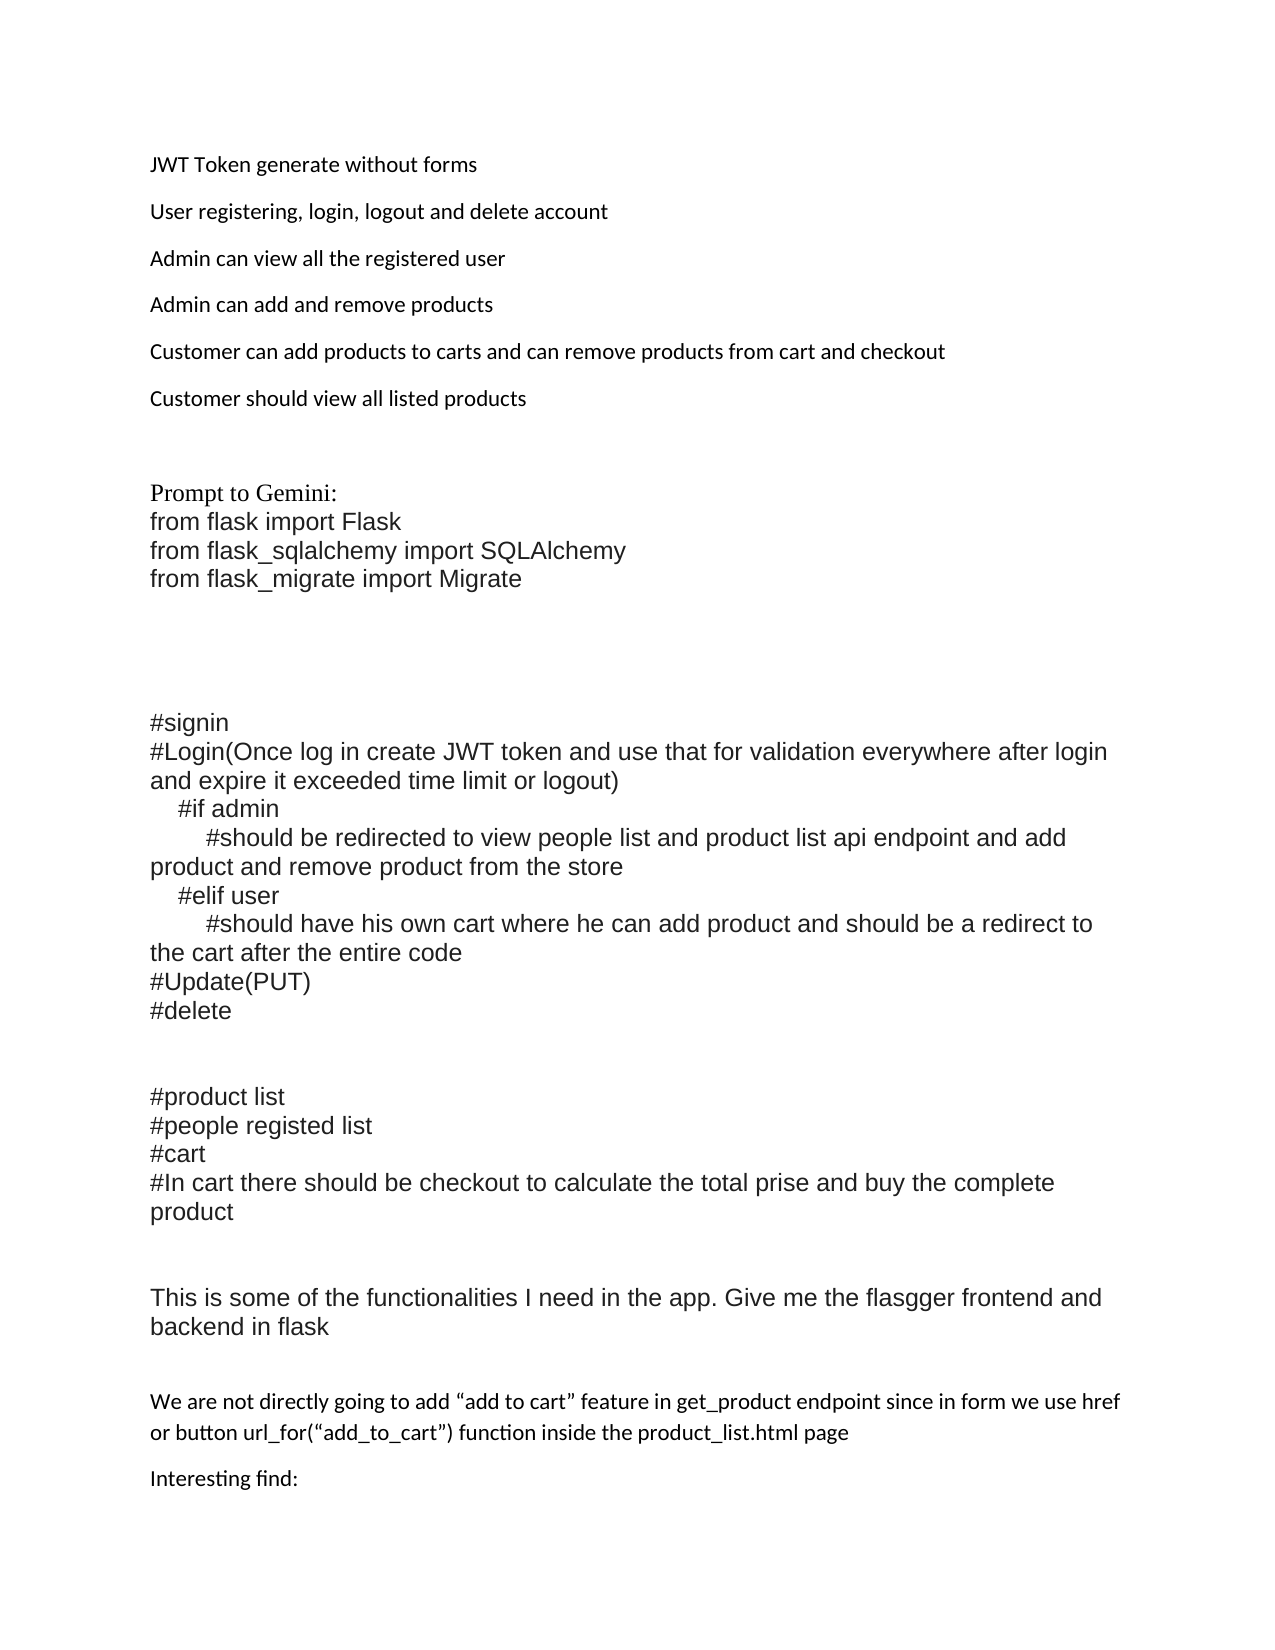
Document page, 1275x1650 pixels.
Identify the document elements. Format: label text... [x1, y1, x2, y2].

text from flask import Flask [150, 507, 1125, 536]
text User registering, login, logout and delete account [150, 197, 1125, 225]
text #Login(Once log in create JWT token and use that for validation everywhere after login and expire it exceeded time limit or logout) [150, 737, 1125, 794]
text Customer can add products to carts and can remove products from cart and checkout [150, 337, 1125, 366]
text #signin [150, 708, 1125, 737]
text Admin can view all the registered user [150, 244, 1125, 272]
text #In cart there should be checkout to calculate the total prise and buy the complete product [150, 1168, 1125, 1226]
text Customer should view all listed products [150, 384, 1125, 412]
text Interesting find: [150, 1464, 1125, 1493]
text #product list [150, 1082, 1125, 1111]
text #delete [150, 996, 1125, 1024]
text #if admin [150, 794, 1125, 823]
text This is some of the functionalities I need in the app. Give me the flasgger frontend and backend in flask [150, 1283, 1125, 1341]
text We are not directly going to add “add to cart” feature in get_product endpoint since in form we use href or button url_for(“add_to_cart”) function inside the product_list.html page [150, 1387, 1125, 1446]
text #Update(PUT) [150, 967, 1125, 996]
text from flask_sqlalchemy import SQLAlchemy [150, 536, 1125, 564]
text from flask_migrate import Migrate [150, 564, 1125, 593]
text JWT Token generate without forms [150, 150, 1125, 178]
text #should have his own cart where he can add product and should be a redirect to the cart after the entire code [150, 909, 1125, 967]
text #cart [150, 1139, 1125, 1168]
text #people registed list [150, 1111, 1125, 1139]
text Admin can add and remove products [150, 291, 1125, 319]
text #elif user [150, 881, 1125, 909]
text Prompt to Gemini: [150, 478, 1125, 507]
text #should be redirected to view people list and product list api endpoint and add product and remove product from the store [150, 823, 1125, 881]
